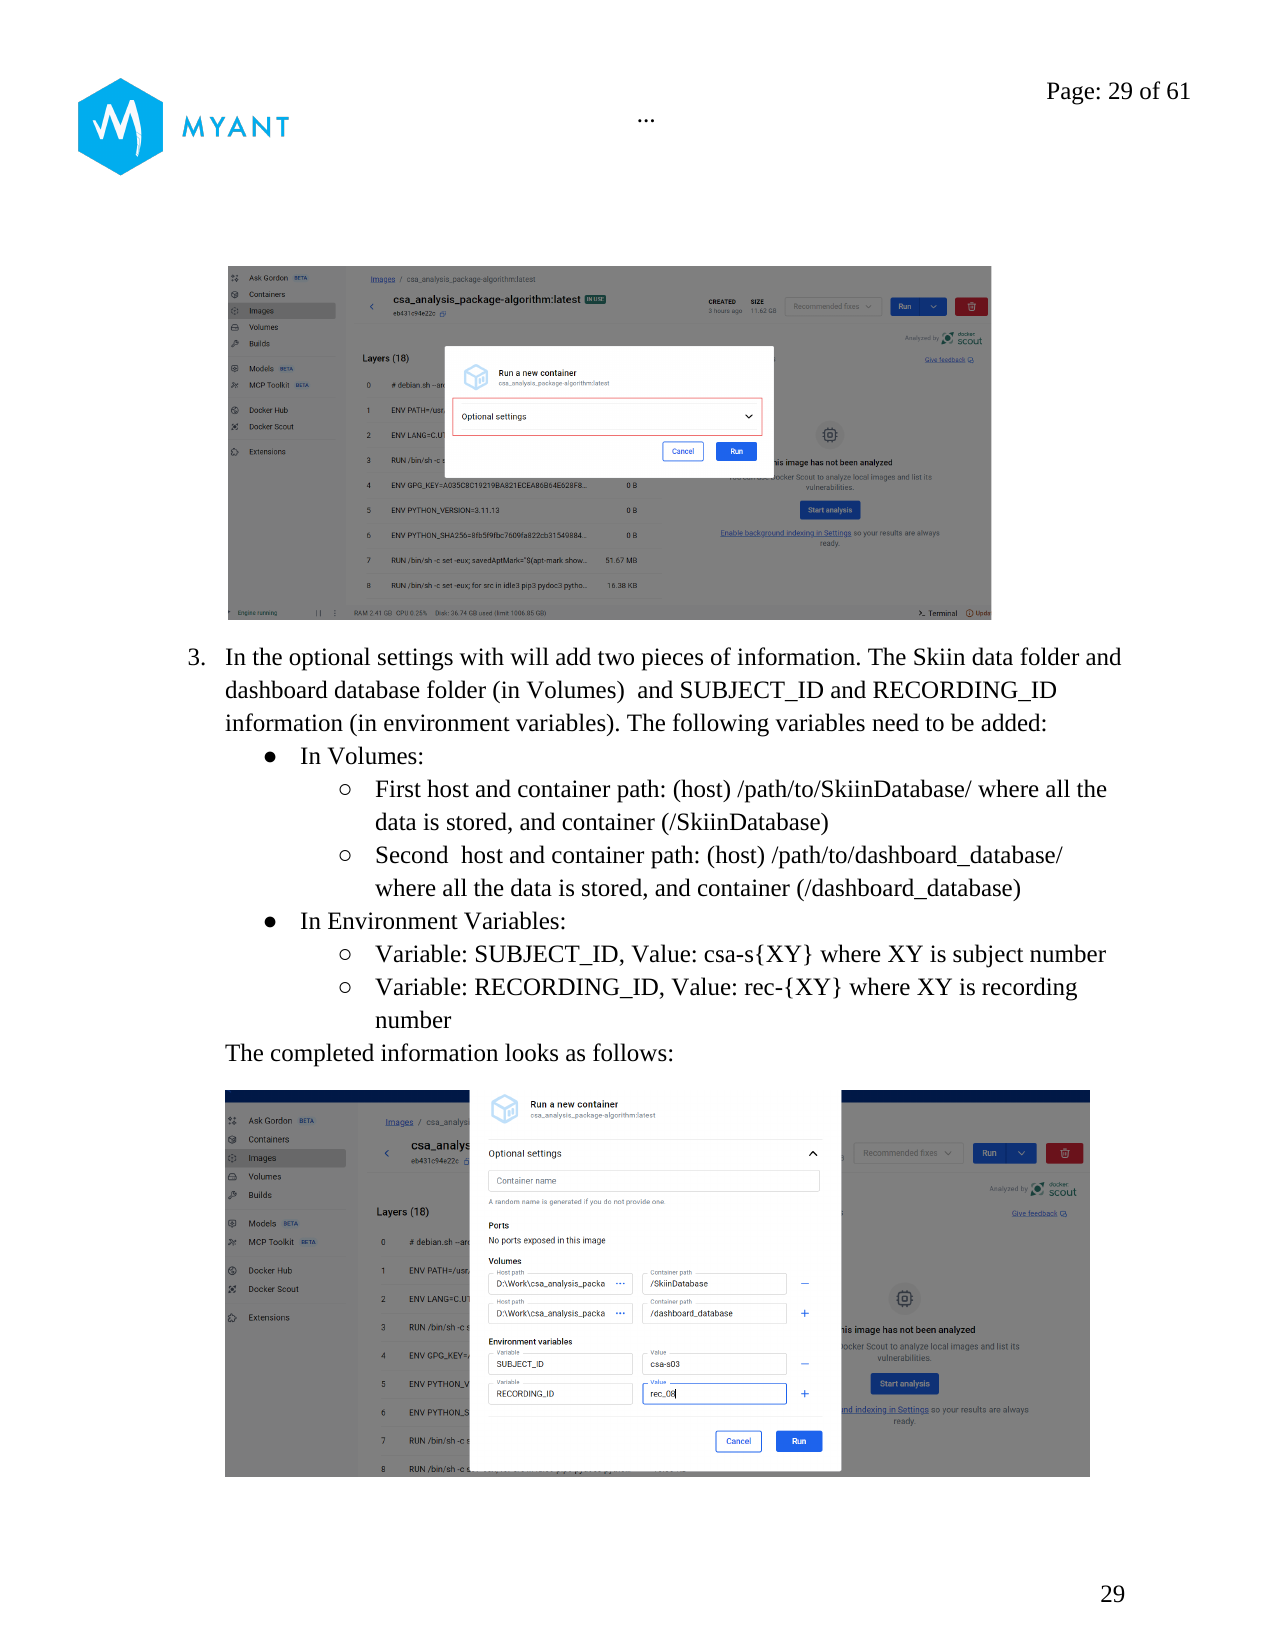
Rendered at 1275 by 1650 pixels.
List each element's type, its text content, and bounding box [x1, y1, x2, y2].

picture [228, 266, 992, 620]
list Variable: SUBJECT_ID, Value: csa-s{XY} where XY is subject number [337, 939, 1125, 968]
picture [76, 76, 290, 177]
list Variable: RECORDING_ID, Value: rec-{XY} where XY is recording number [337, 972, 1125, 1034]
list First host and container path: (host) /path/to/SkiinDatabase/ where all the data is stored, and container (/SkiinDatabase) [337, 774, 1125, 836]
text The completed information looks as follows: [150, 1038, 1125, 1067]
list In Volumes: [262, 741, 1125, 770]
list In Environment Variables: [262, 906, 1125, 935]
picture [225, 1090, 1090, 1477]
list Second host and container path: (host) /path/to/dashboard_database/ where all the data is stored, and container (/dashboard_database) [337, 840, 1125, 902]
